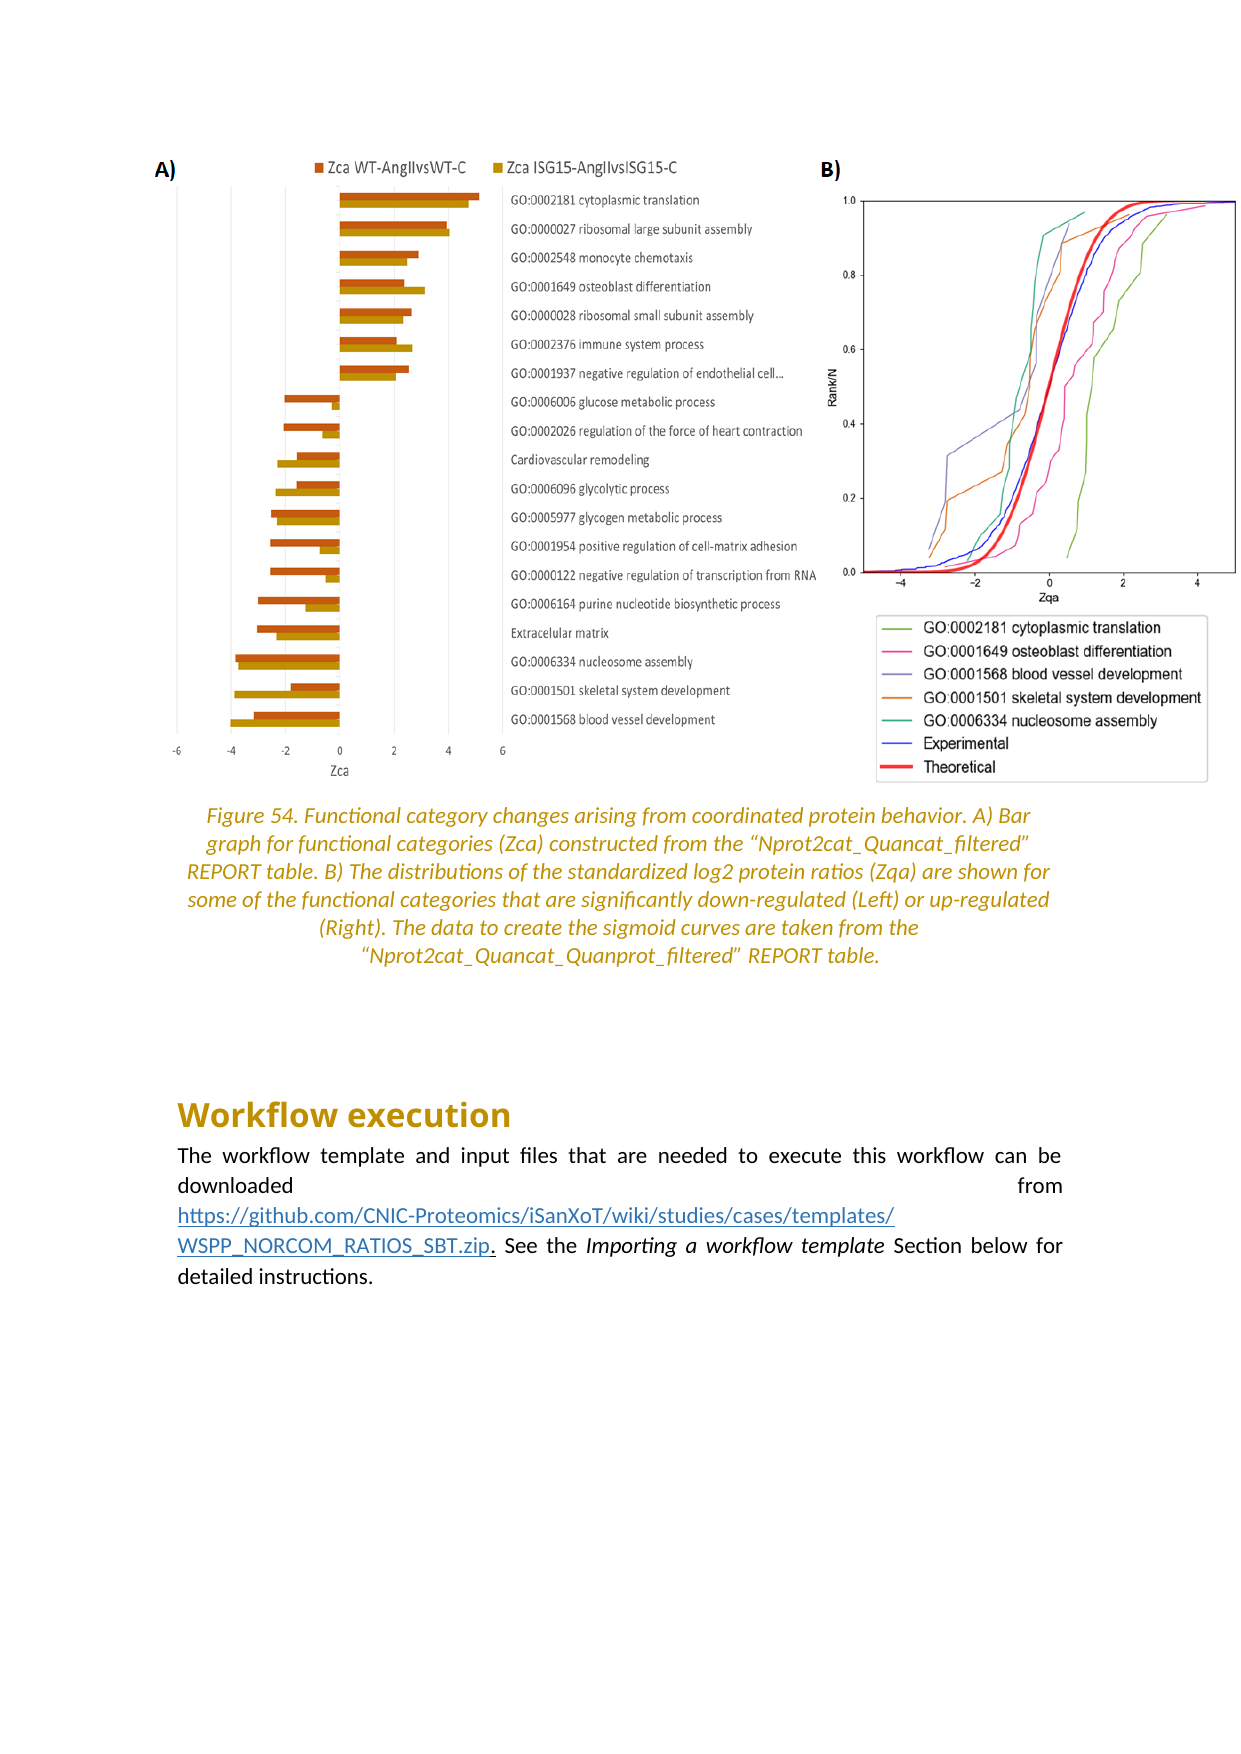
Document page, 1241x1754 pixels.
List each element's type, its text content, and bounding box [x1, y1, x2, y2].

picture [139, 147, 1241, 783]
text The workflow template and input files that are needed to execute this workflow can be downloaded from https://github.com/CNIC-Proteomics/iSanXoT/wiki/studies/cases/templates/WSPP_NORCOM_RATIOS_SBT.zip. See the Importing a workflow template Section below for detailed instructions. [177, 1141, 1063, 1290]
text Workflow execution [177, 1092, 1063, 1137]
text Figure 54. Functional category changes arising from coordinated protein behavior. A) Bar graph for functional categories (Zca) constructed from the “Nprot2cat_Quancat_filtered” REPORT table. B) The distributions of the standardized log2 protein ratios (Zqa) are shown for some of the functional categories that are significantly down-regulated (Left) or up-regulated (Right). The data to create the sigmoid curves are taken from the “Nprot2cat_Quancat_Quanprot_filtered” REPORT table. [177, 801, 1063, 969]
